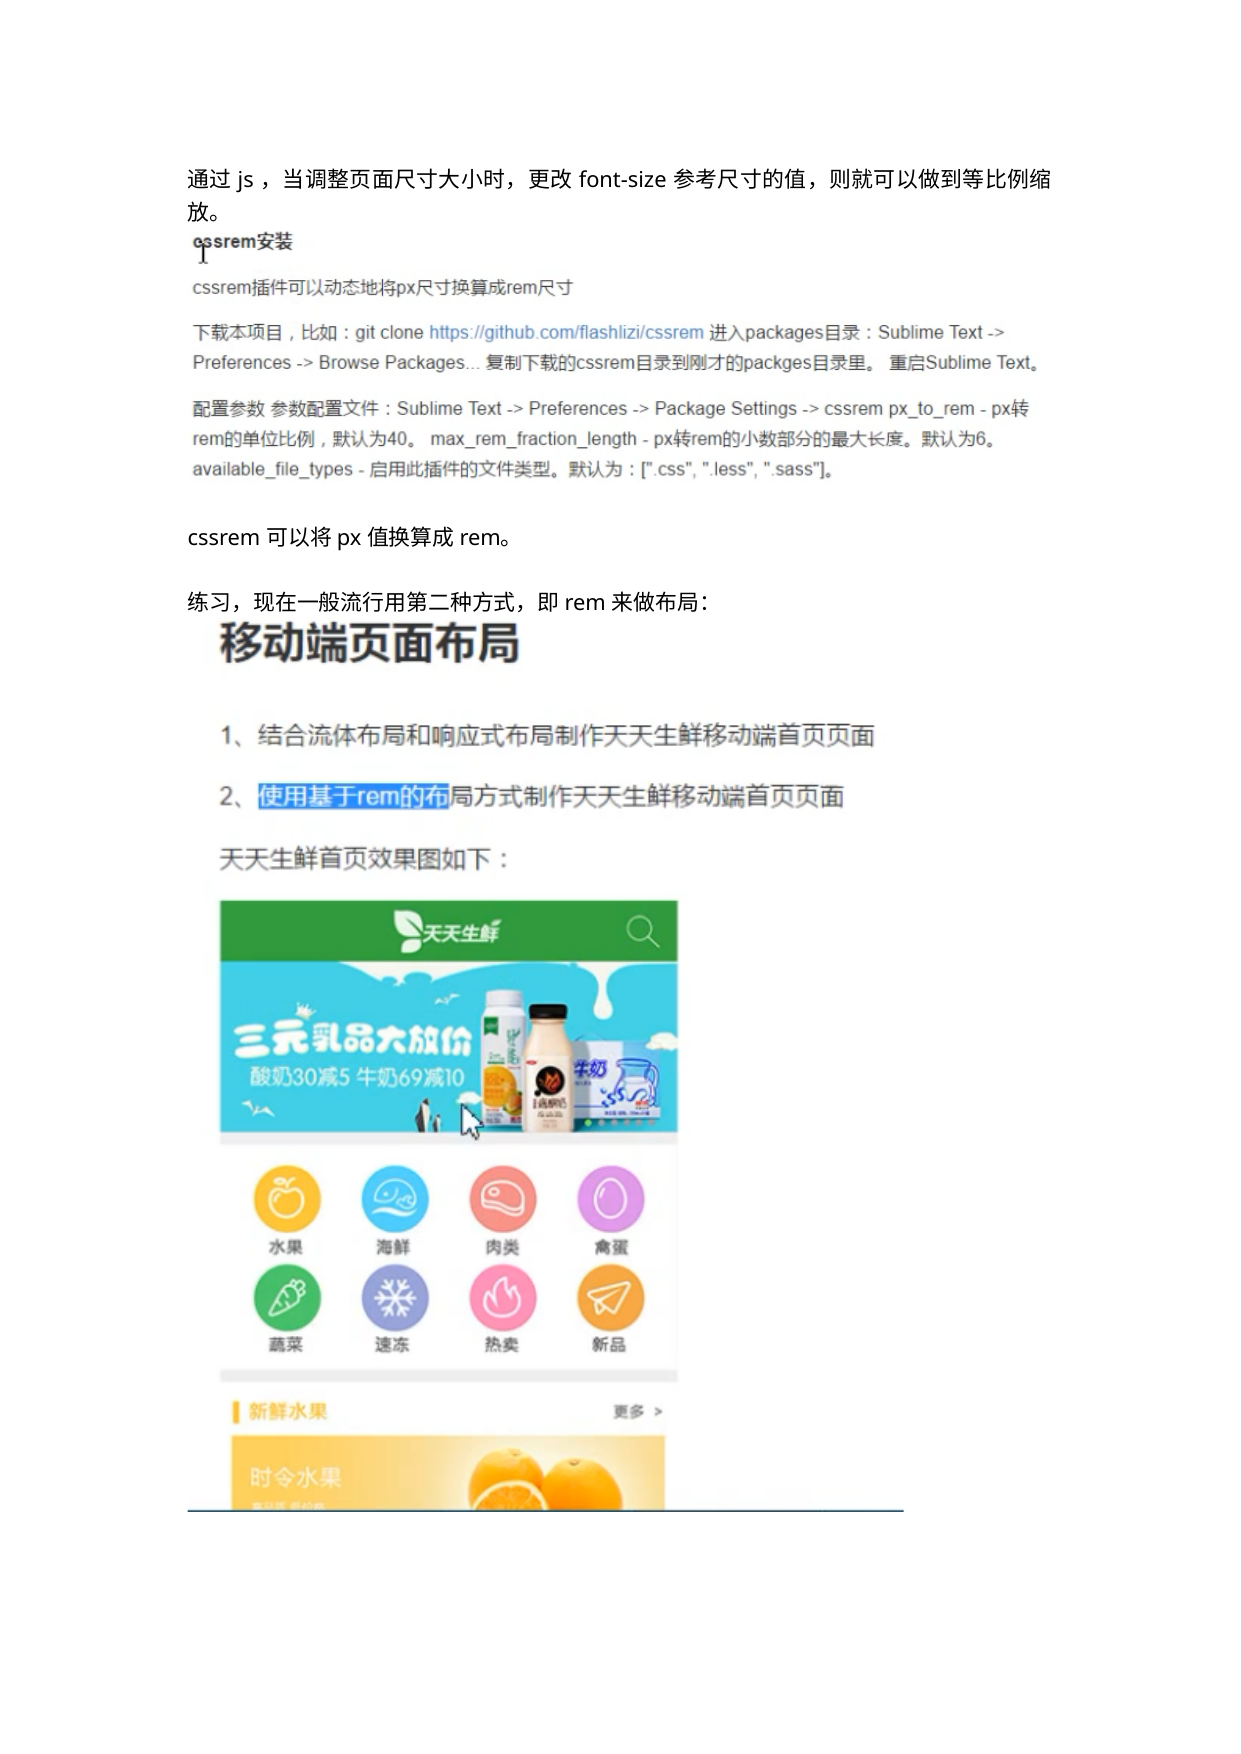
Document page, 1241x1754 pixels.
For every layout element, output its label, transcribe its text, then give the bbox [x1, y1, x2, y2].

text cssrem 可以将 px 值换算成 rem。 [187, 519, 1053, 552]
picture [187, 617, 904, 1512]
text 通过 js ，当调整页面尺寸大小时，更改 font-size 参考尺寸的值，则就可以做到等比例缩放。 [187, 162, 1053, 227]
text 练习，现在一般流行用第二种方式，即 rem 来做布局： [187, 584, 1053, 617]
picture [187, 227, 1053, 498]
